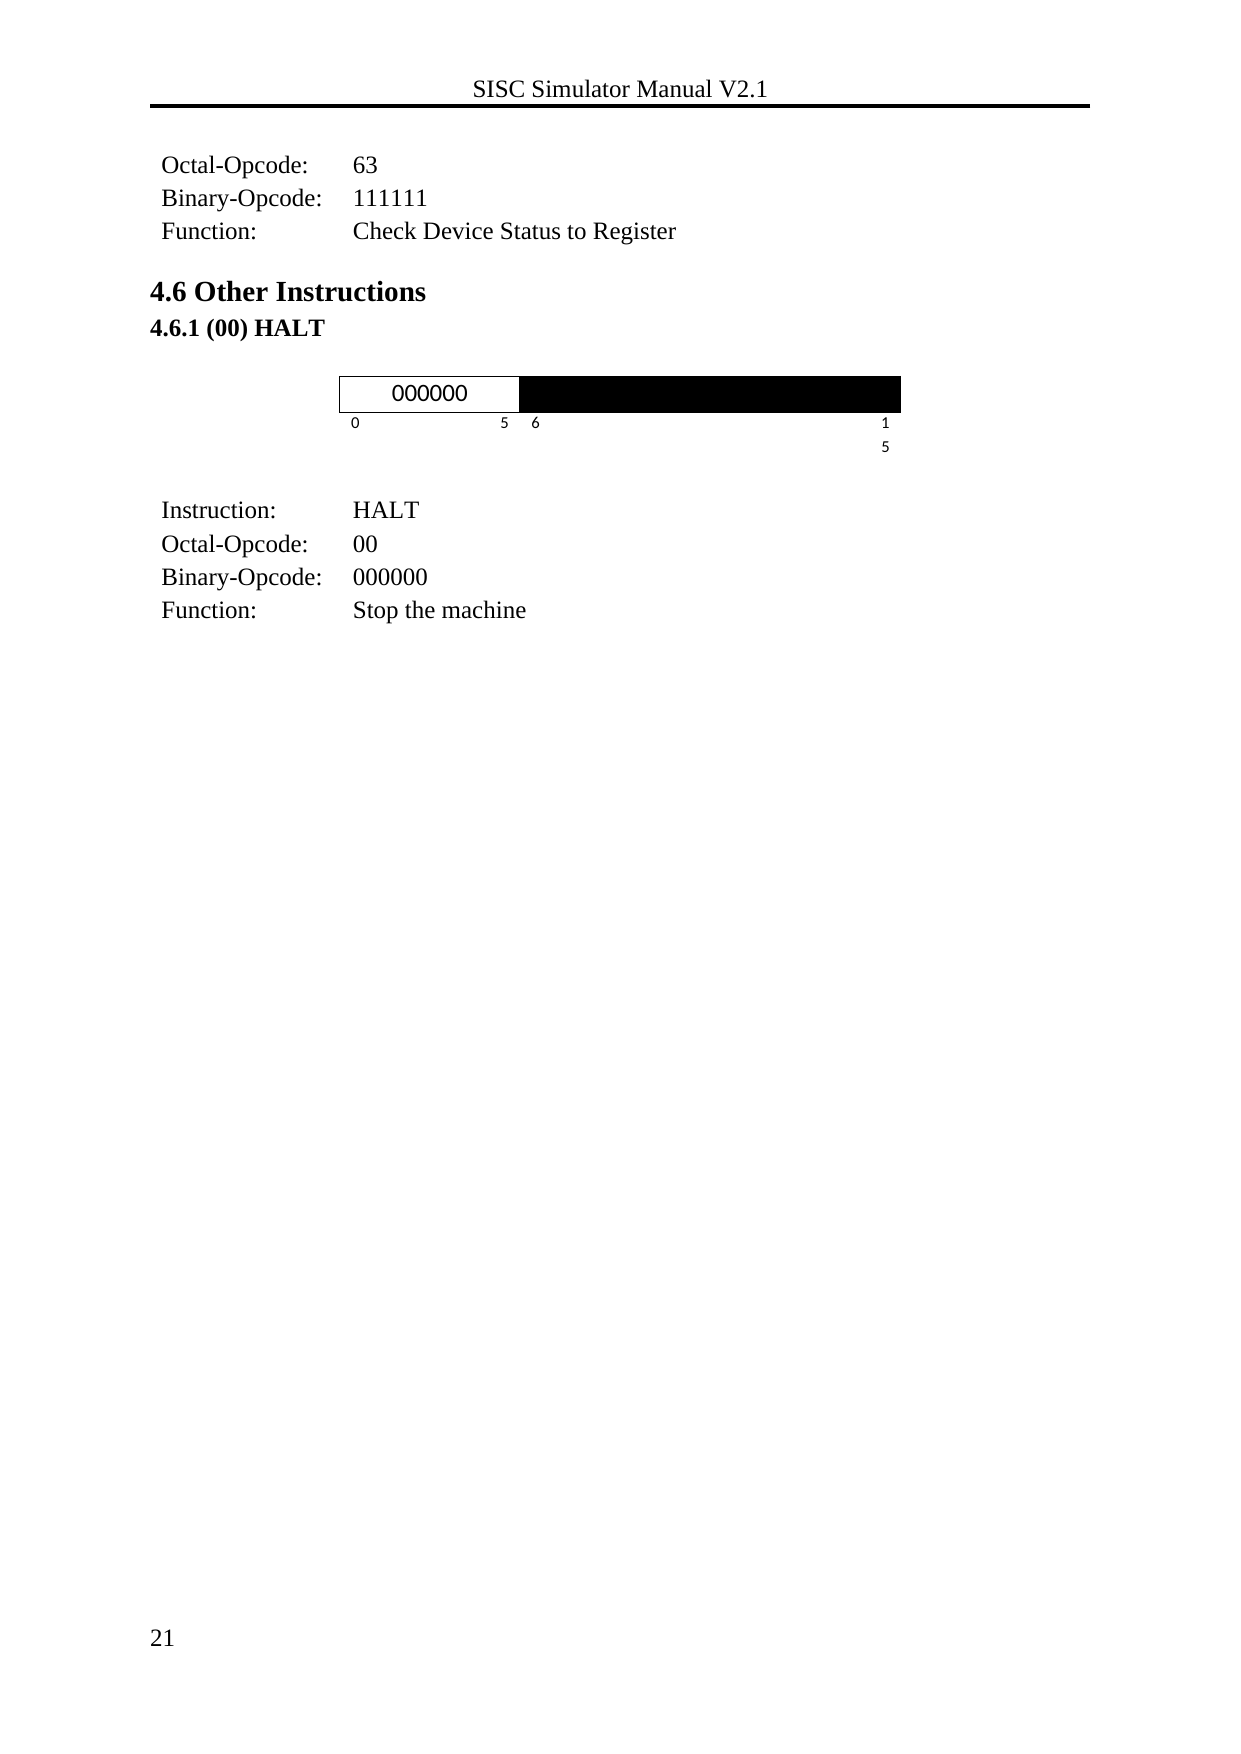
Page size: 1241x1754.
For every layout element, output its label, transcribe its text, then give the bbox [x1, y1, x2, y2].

table_cell Function: [150, 216, 341, 249]
table_cell 00 [341, 529, 784, 562]
subtitle 4.6 Other Instructions [150, 274, 1090, 308]
table_cell 111111 [341, 183, 784, 216]
table_header Instruction: [150, 496, 341, 529]
table_cell Binary-Opcode: [150, 183, 341, 216]
table_cell Octal-Opcode: [150, 150, 341, 183]
table_cell Stop the machine [341, 595, 784, 628]
table_cell Check Device Status to Register [341, 216, 784, 249]
table_cell Octal-Opcode: [150, 529, 341, 562]
table_header [521, 377, 900, 412]
subtitle 4.6.1 (00) HALT [150, 313, 1090, 341]
table_cell 63 [341, 150, 784, 183]
table_cell Function: [150, 595, 341, 628]
table_cell Binary-Opcode: [150, 562, 341, 595]
table_cell 0 5 [340, 413, 520, 461]
table_header HALT [341, 496, 784, 529]
table_cell 6 1 5 [520, 413, 901, 461]
table_cell 000000 [341, 562, 784, 595]
table_header 000000 [340, 377, 519, 412]
